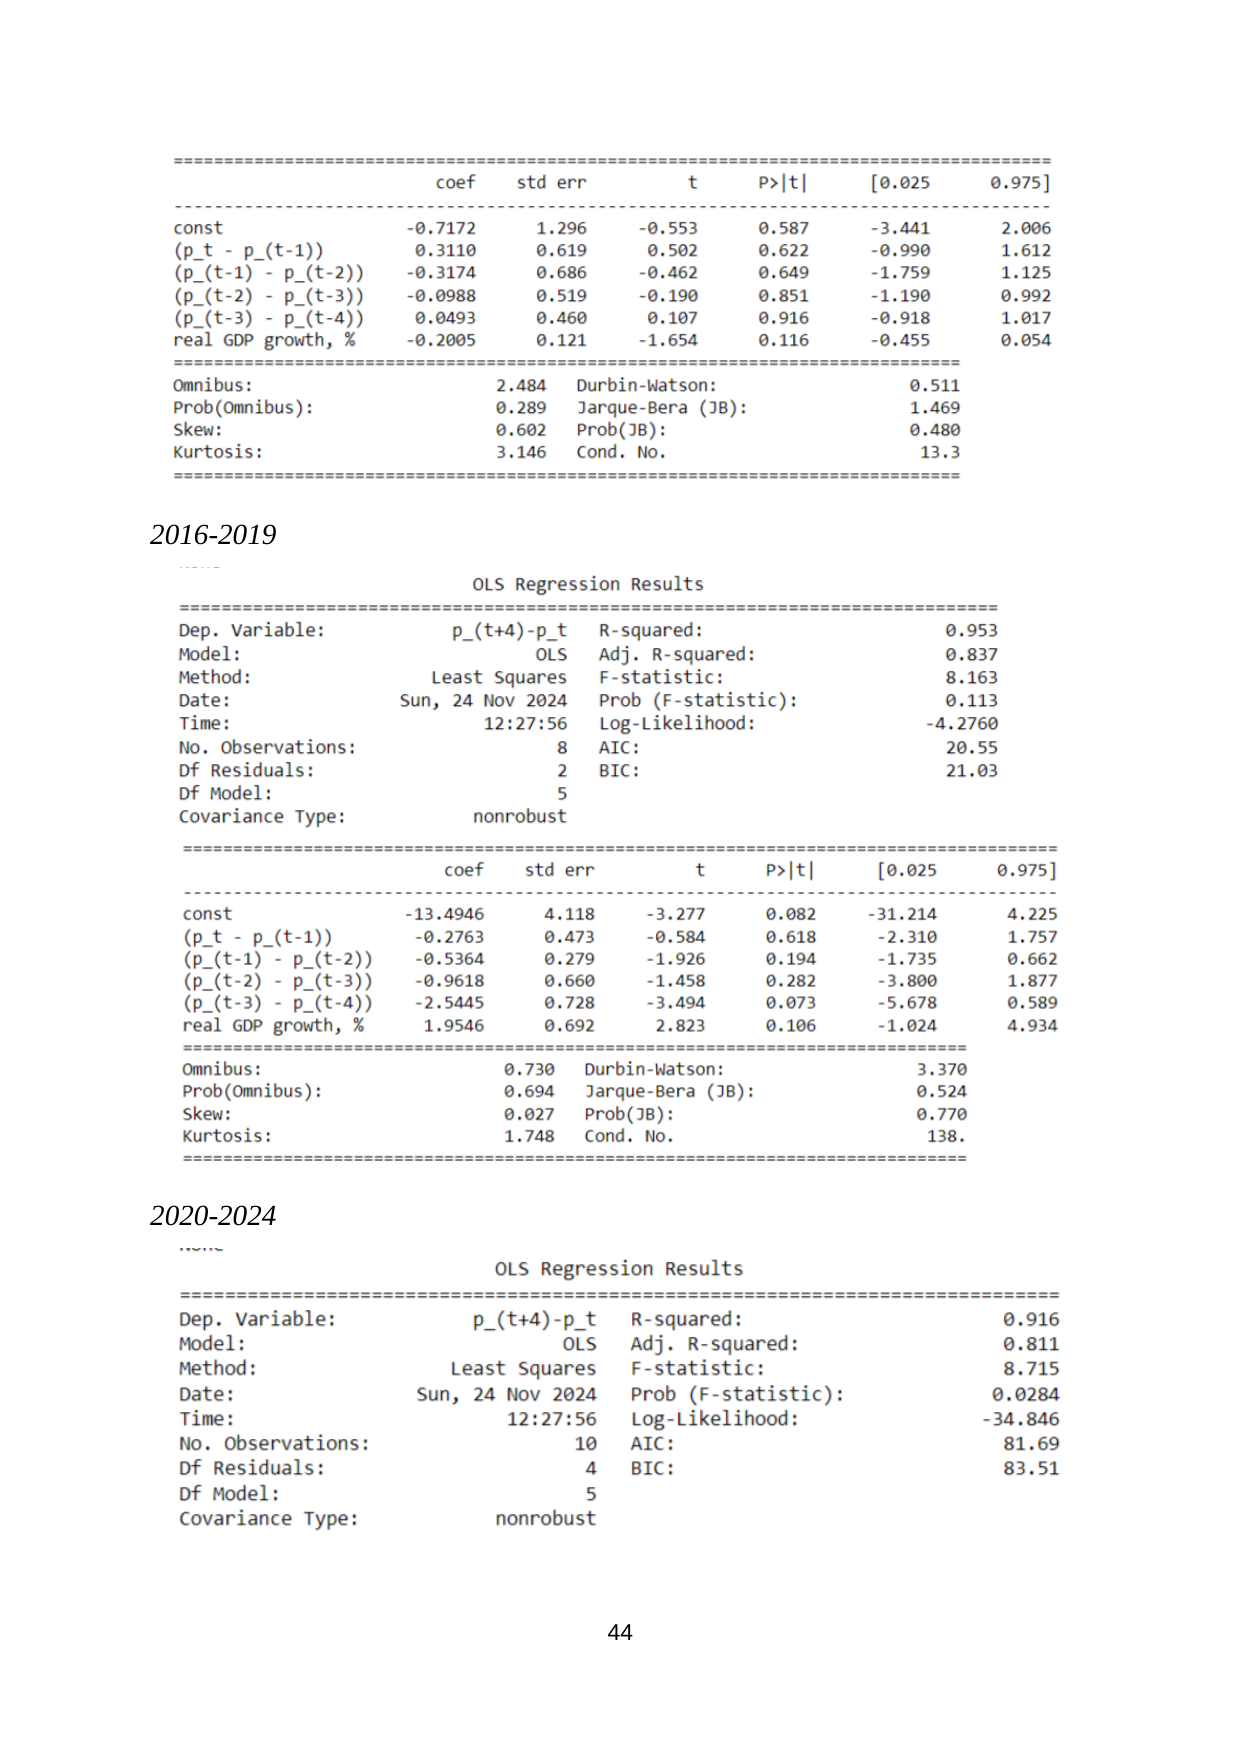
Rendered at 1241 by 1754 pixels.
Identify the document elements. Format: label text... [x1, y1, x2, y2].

picture [150, 567, 1091, 831]
picture [150, 843, 1091, 1185]
picture [150, 150, 1091, 505]
text 2016-2019 [150, 517, 1090, 551]
text 2020-2024 [150, 1198, 1090, 1232]
picture [150, 1248, 1091, 1540]
